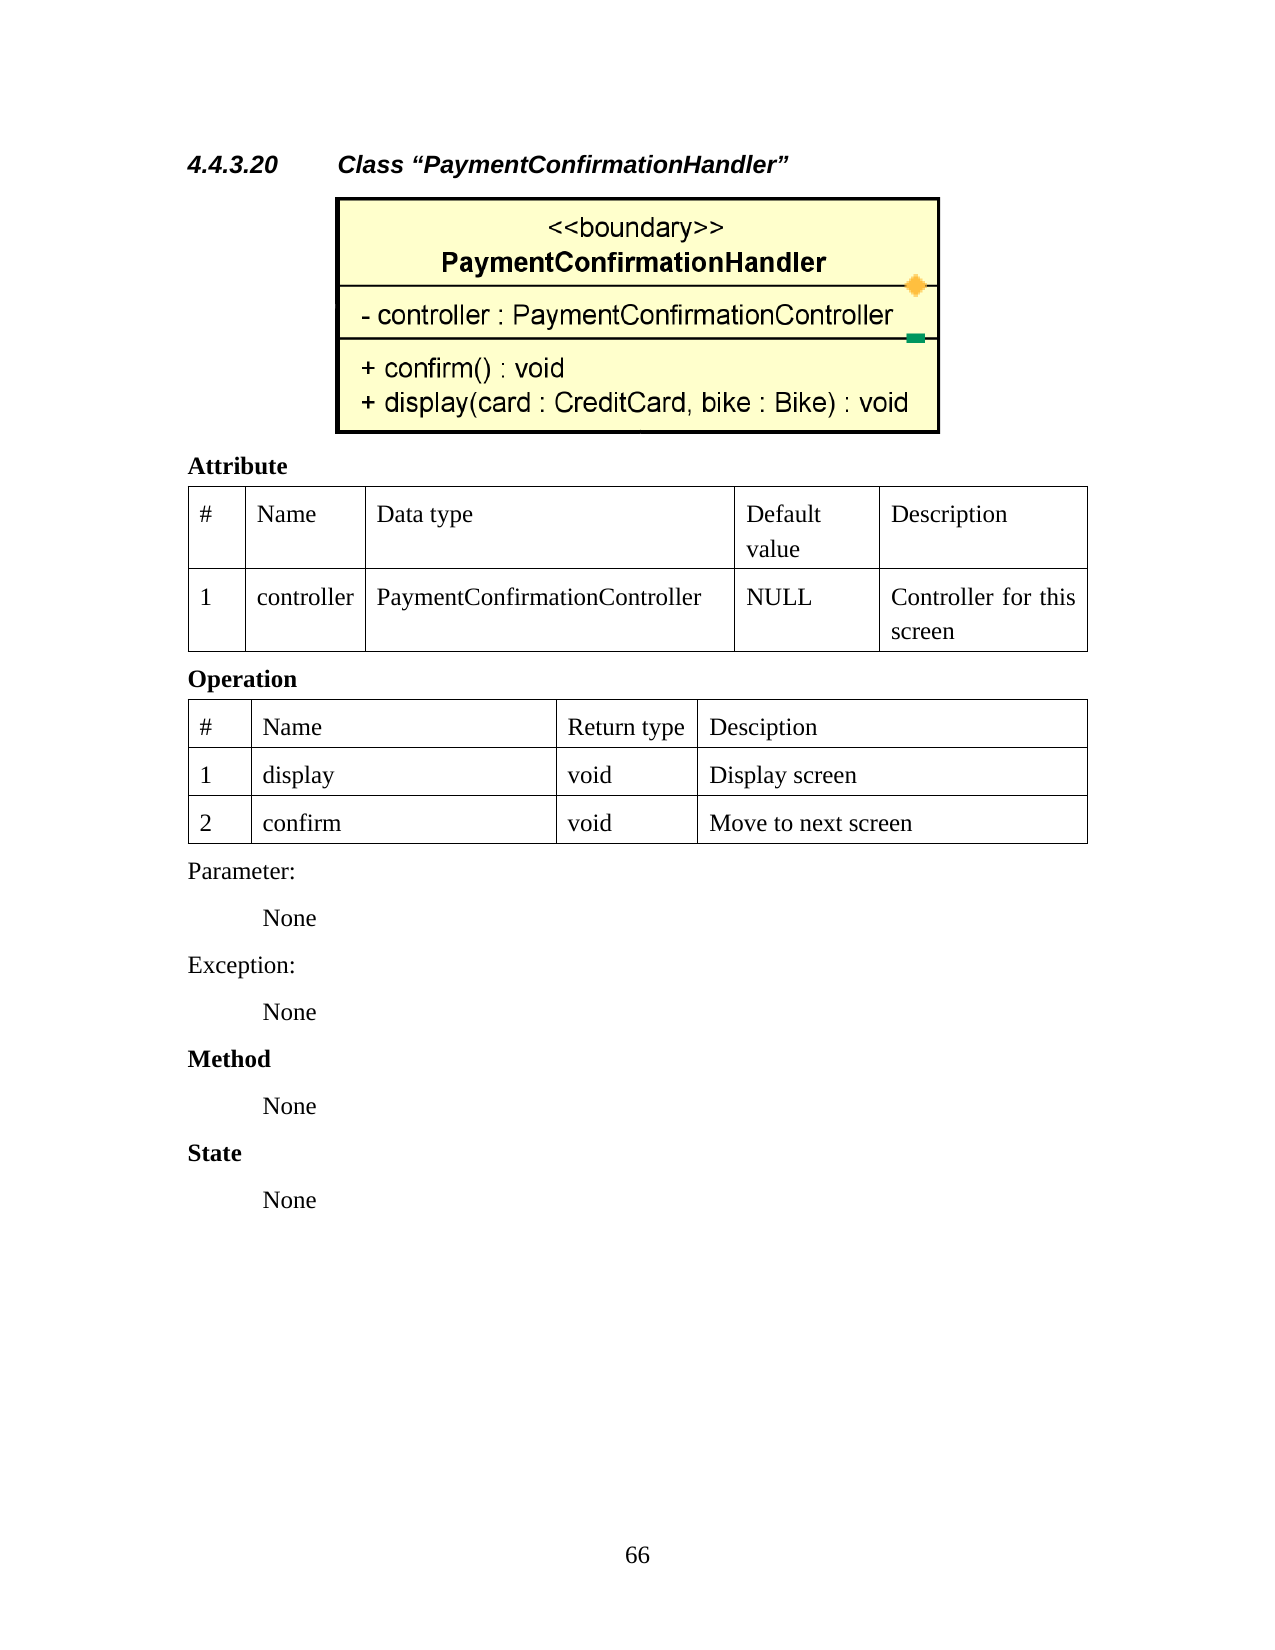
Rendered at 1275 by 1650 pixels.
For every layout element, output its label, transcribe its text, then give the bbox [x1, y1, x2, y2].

text State [187, 1138, 1087, 1167]
table_cell PaymentConfirmationController [366, 569, 734, 651]
table_cell Move to next screen [698, 796, 1087, 843]
table_header Default value [735, 487, 879, 568]
text Operation [187, 664, 1087, 693]
table_cell display [252, 748, 556, 795]
picture [335, 197, 940, 434]
table_cell confirm [252, 796, 556, 843]
table_cell NULL [735, 569, 879, 651]
table_header Return type [557, 700, 697, 747]
table_header Name [246, 487, 365, 568]
text None [187, 997, 1087, 1026]
table_header Data type [366, 487, 734, 568]
table_cell 2 [189, 796, 251, 843]
table_cell void [557, 748, 697, 795]
table_header Desciption [698, 700, 1087, 747]
table_header Name [252, 700, 556, 747]
text Exception: [187, 950, 1087, 979]
text Parameter: [187, 856, 1087, 885]
table_cell 1 [189, 748, 251, 795]
subtitle Class “PaymentConfirmationHandler” [187, 150, 1087, 179]
table_cell 1 [189, 569, 245, 651]
text None [187, 1091, 1087, 1120]
table_header # [189, 700, 251, 747]
table_cell controller [246, 569, 365, 651]
text Attribute [187, 451, 1087, 480]
table_cell void [557, 796, 697, 843]
text Method [187, 1044, 1087, 1073]
text None [187, 1185, 1087, 1214]
table_cell Display screen [698, 748, 1087, 795]
table_header # [189, 487, 245, 568]
text None [187, 903, 1087, 932]
table_header Description [880, 487, 1087, 568]
table_cell Controller for this screen [880, 569, 1087, 651]
